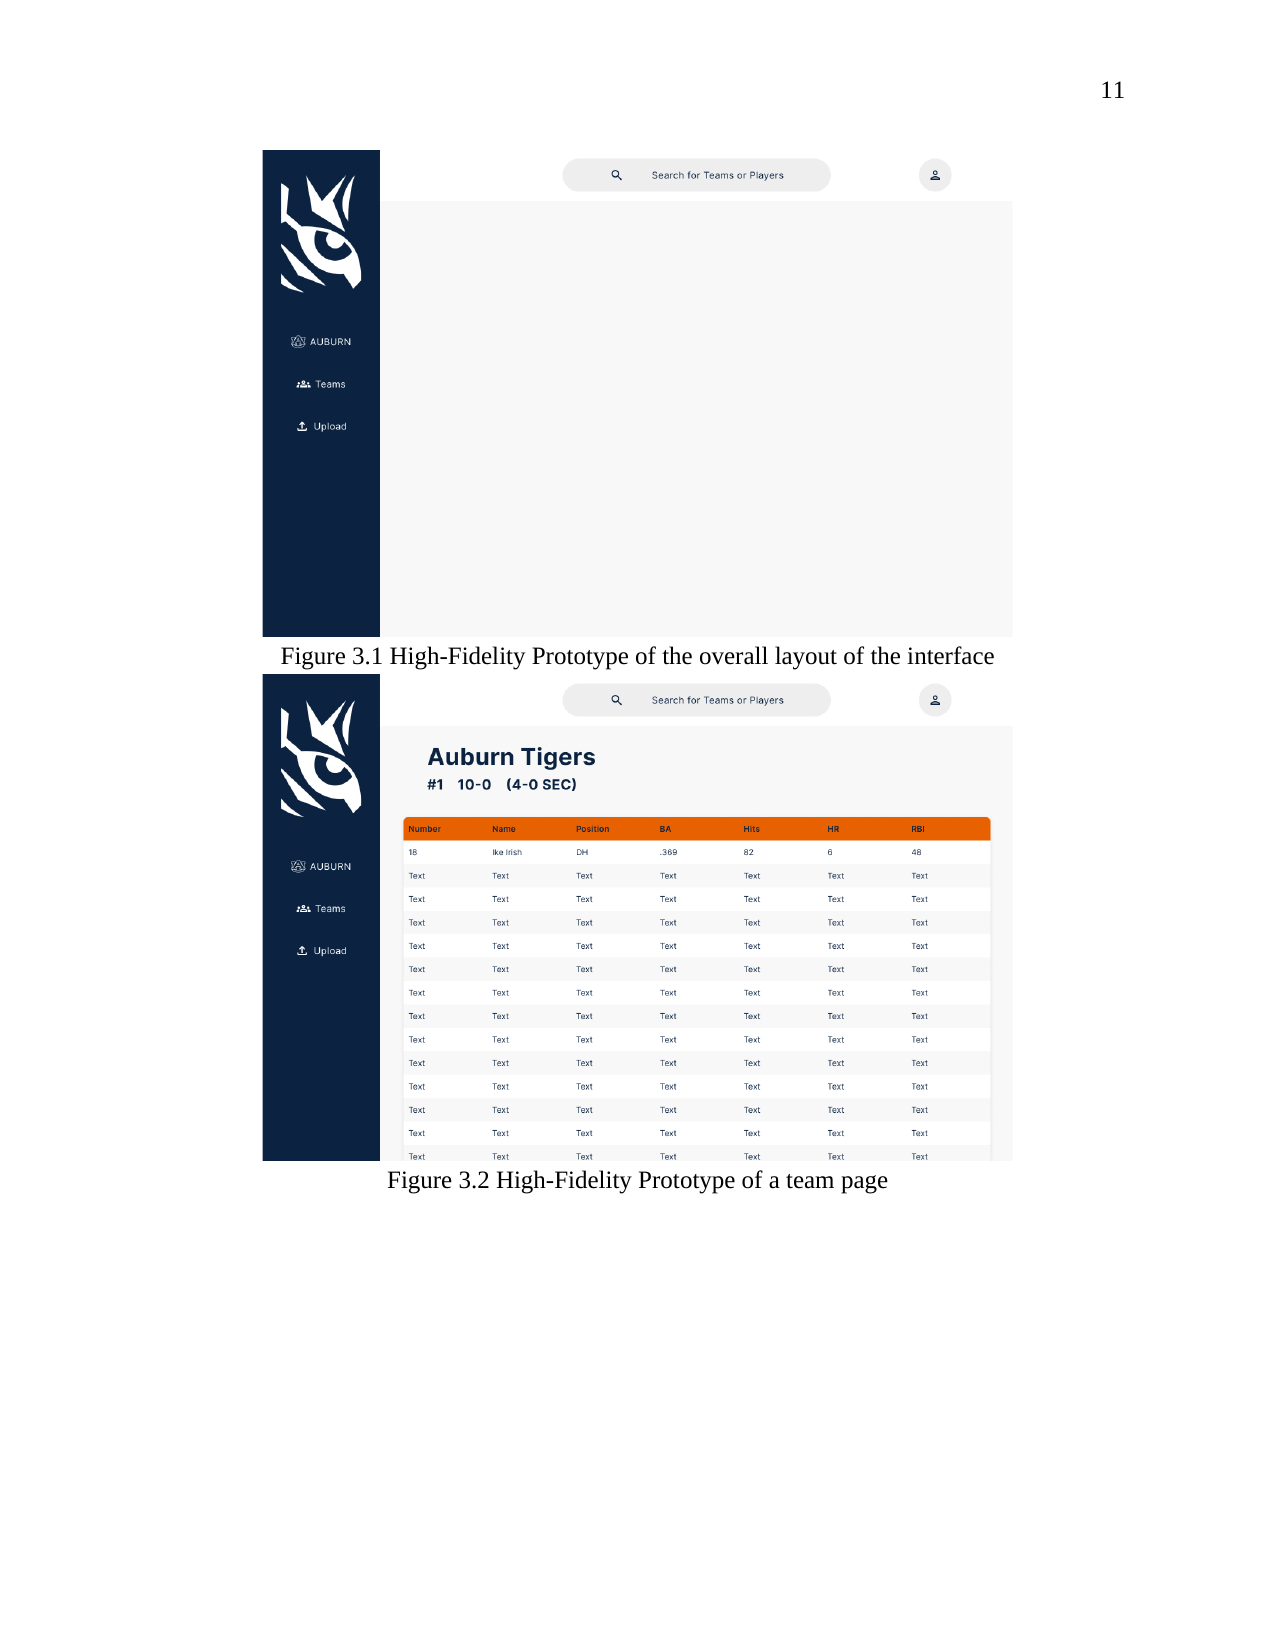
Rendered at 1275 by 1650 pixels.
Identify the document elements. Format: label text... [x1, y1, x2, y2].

picture [262, 150, 1013, 637]
picture [262, 674, 1013, 1161]
text Figure 3.2 High-Fidelity Prototype of a team page [150, 1165, 1125, 1194]
text Figure 3.1 High-Fidelity Prototype of the overall layout of the interface [150, 641, 1125, 670]
